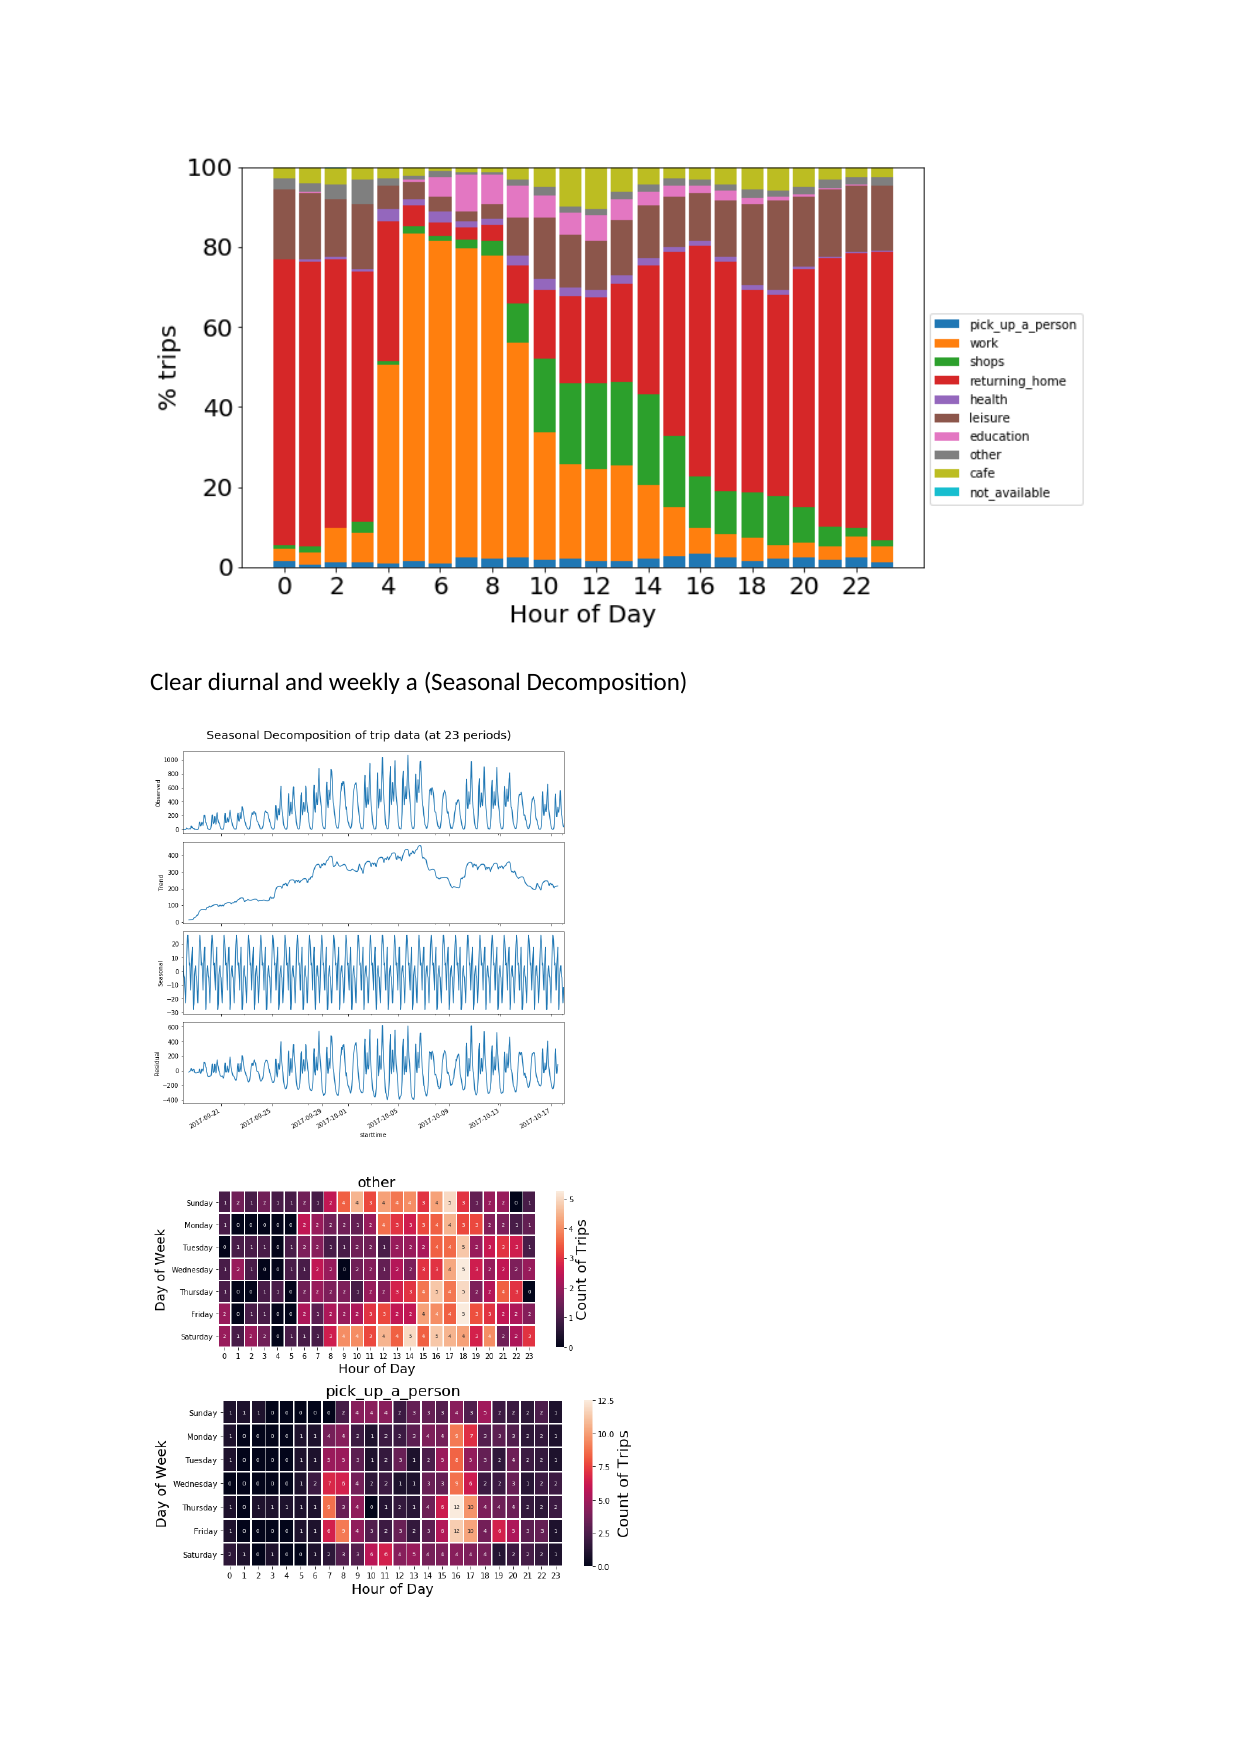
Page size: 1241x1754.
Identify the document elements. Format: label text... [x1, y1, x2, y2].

text Clear diurnal and weekly a (Seasonal Decomposition) [150, 666, 1090, 696]
picture [150, 1172, 637, 1601]
picture [150, 150, 1090, 636]
picture [150, 726, 567, 1142]
